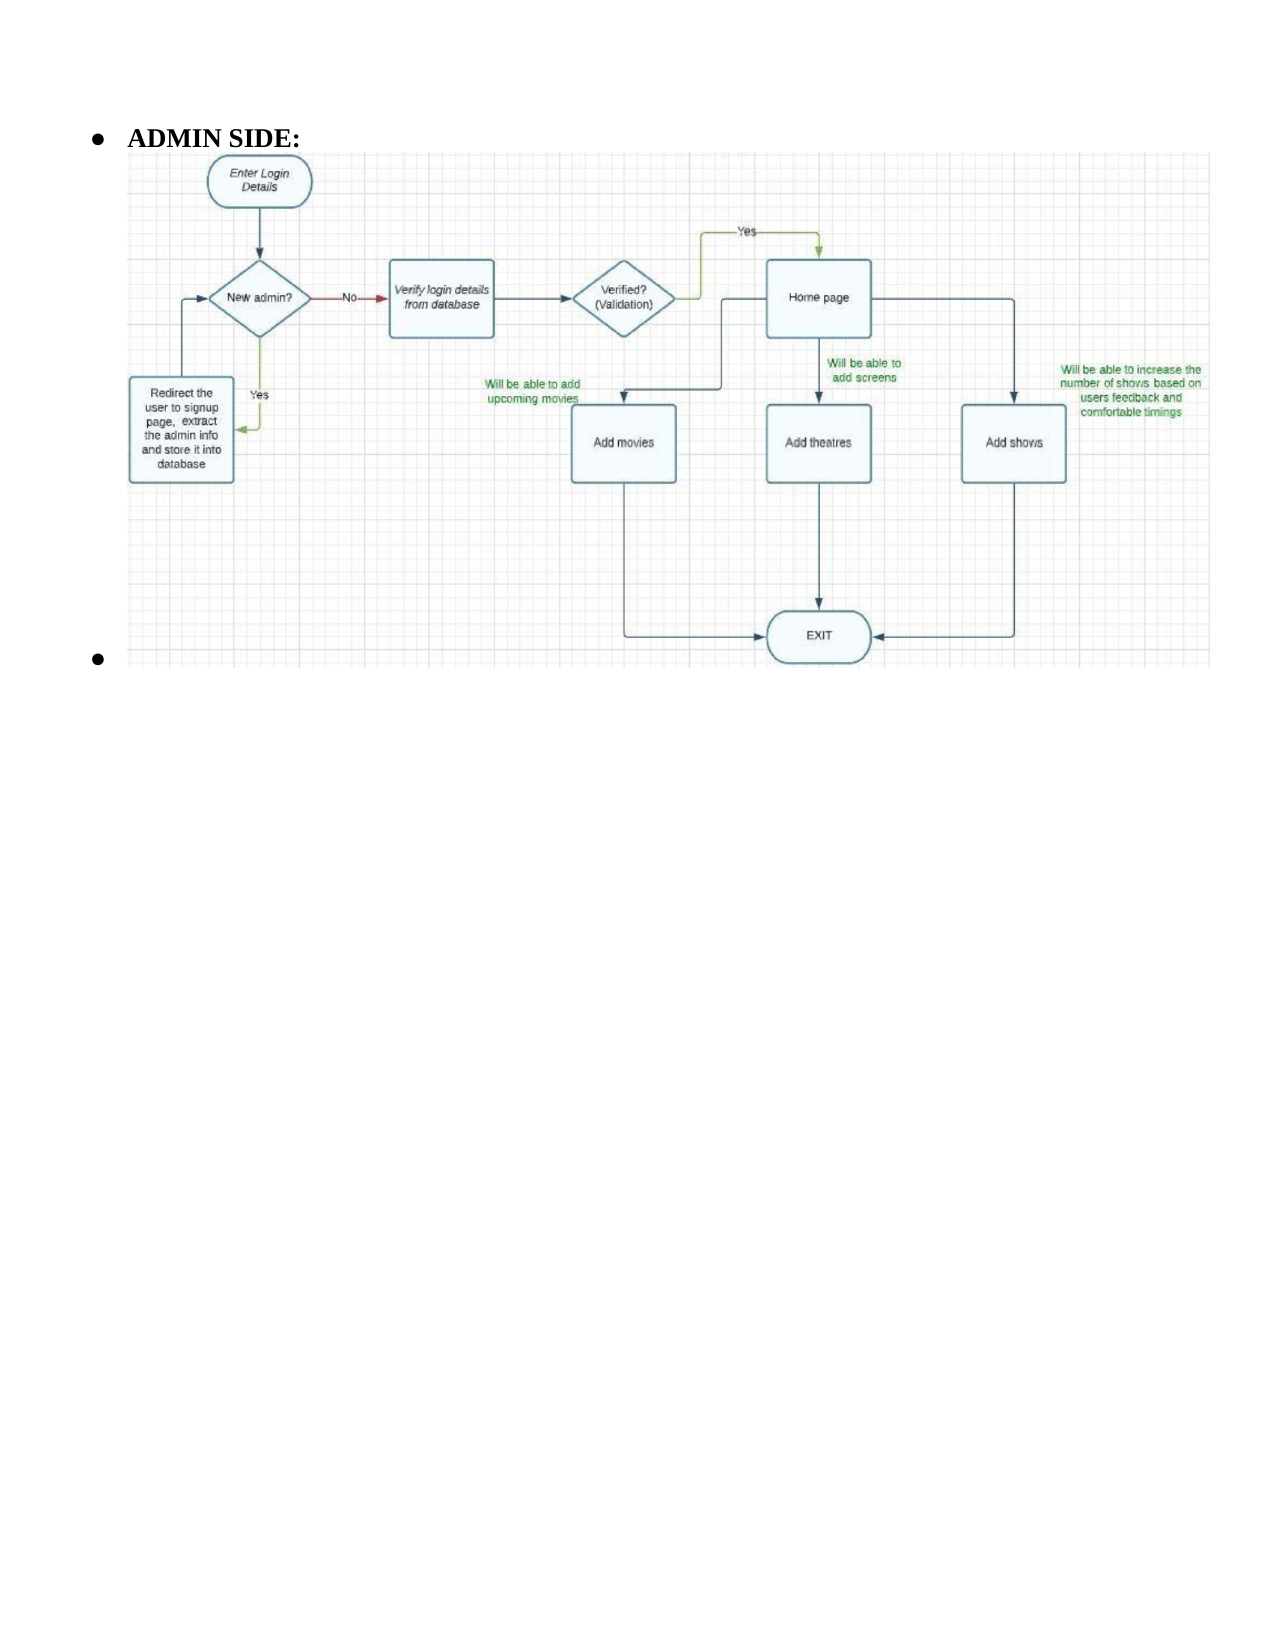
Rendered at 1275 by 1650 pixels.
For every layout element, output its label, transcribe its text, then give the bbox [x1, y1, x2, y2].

list ADMIN SIDE: [89, 122, 1229, 153]
picture [127, 152, 1210, 668]
